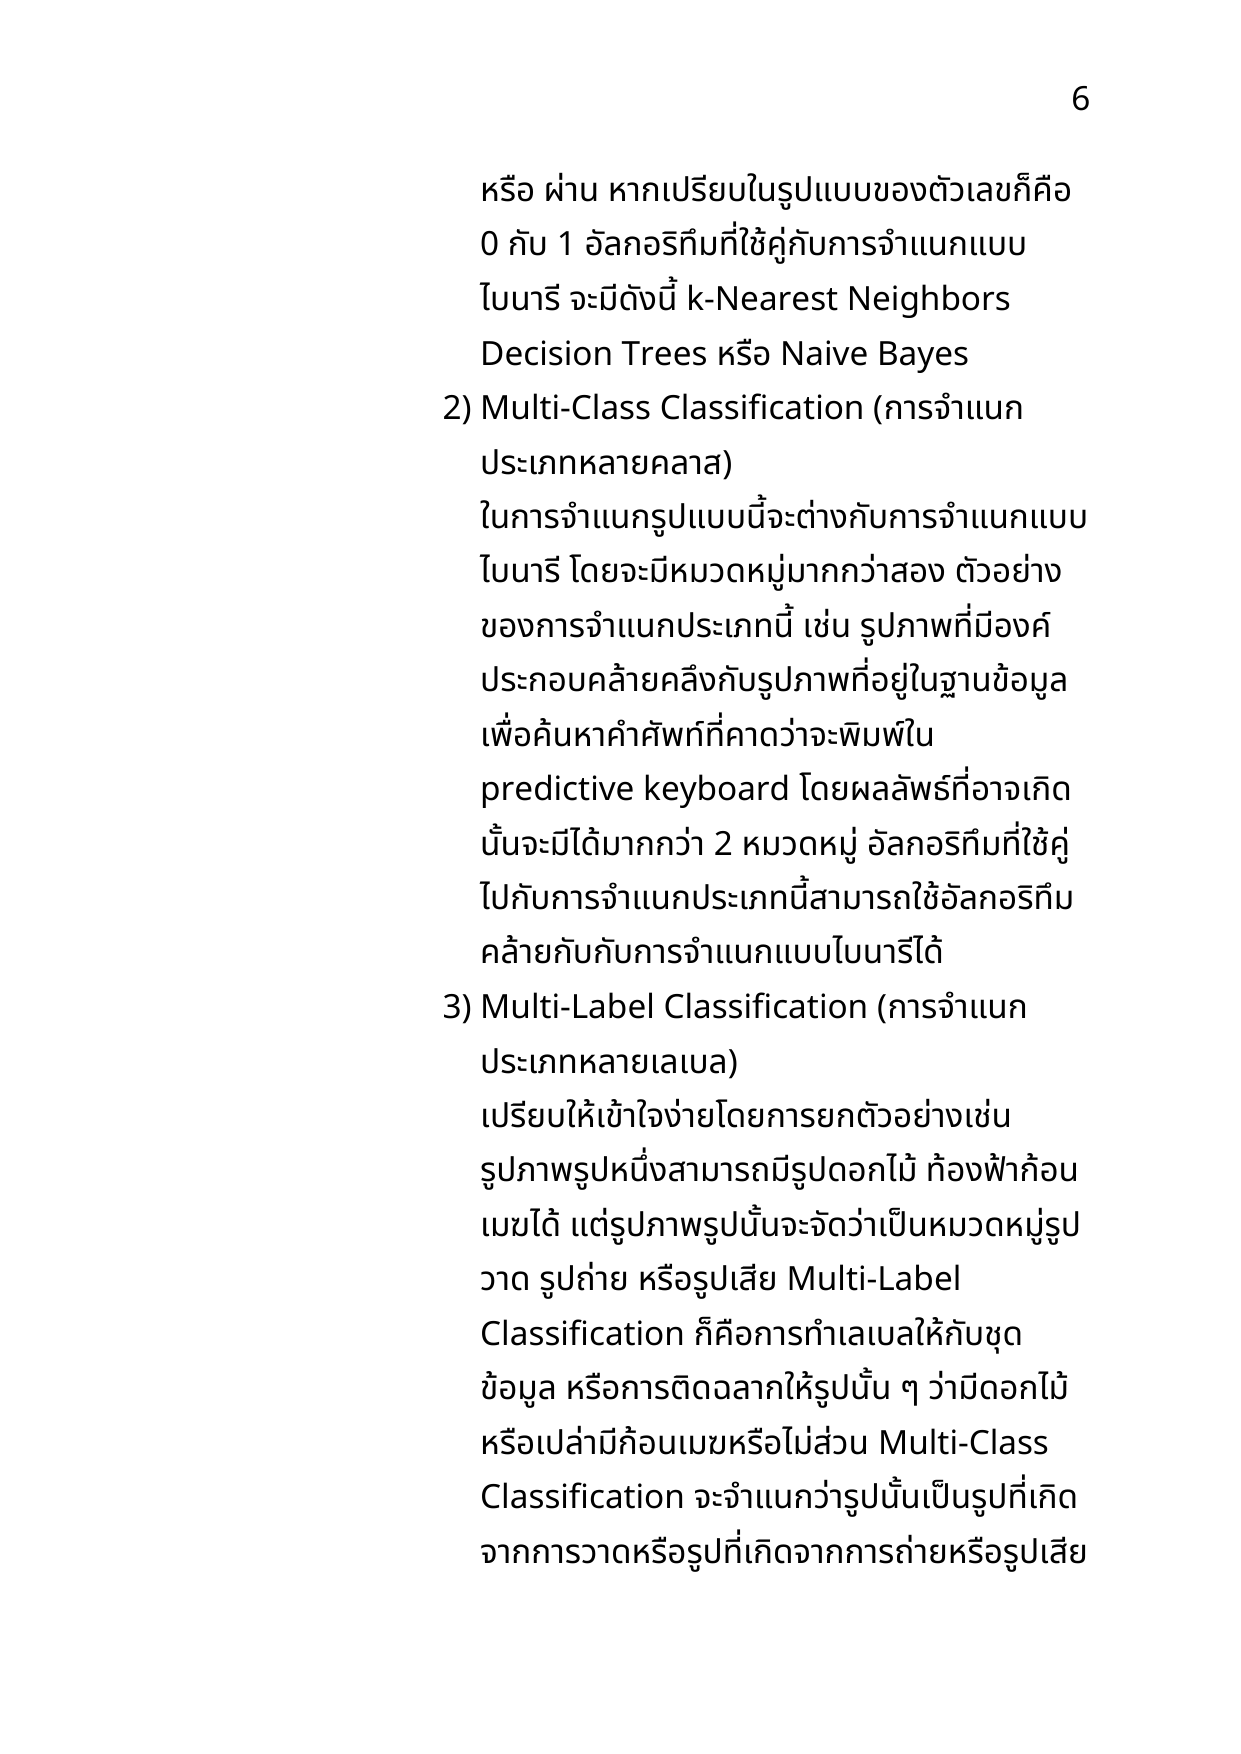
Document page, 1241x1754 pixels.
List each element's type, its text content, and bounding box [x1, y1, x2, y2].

list Multi-Class Classification (การจำแนกประเภทหลายคลาส) [442, 384, 1090, 489]
list ในการจำแนกรูปแบบนี้จะต่างกับการจำแนกแบบไบนารี โดยจะมีหมวดหมู่มากกว่าสอง ตัวอย่างของการจำแนกประเภทนี้ เช่น รูปภาพที่มีองค์ประกอบคล้ายคลึงกับรูปภาพที่อยู่ในฐานข้อมูลเพื่อค้นหาคำศัพท์ที่คาดว่าจะพิมพ์ใน predictive keyboard โดยผลลัพธ์ที่อาจเกิดนั้นจะมีได้มากกว่า 2 หมวดหมู่ อัลกอริทึมที่ใช้คู่ไปกับการจำแนกประเภทนี้สามารถใช้อัลกอริทึมคล้ายกับกับการจำแนกแบบไบนารีได้ [480, 493, 1090, 979]
list เปรียบให้เข้าใจง่ายโดยการยกตัวอย่างเช่น รูปภาพรูปหนึ่งสามารถมีรูปดอกไม้ ท้องฟ้าก้อนเมฆได้ แต่รูปภาพรูปนั้นจะจัดว่าเป็นหมวดหมู่รูปวาด รูปถ่าย หรือรูปเสีย Multi-Label Classification ก็คือการทำเลเบลให้กับชุดข้อมูล หรือการติดฉลากให้รูปนั้น ๆ ว่ามีดอกไม้หรือเปล่ามีก้อนเมฆหรือไม่ส่วน Multi-Class Classification จะจำแนกว่ารูปนั้นเป็นรูปที่เกิดจากการวาดหรือรูปที่เกิดจากการถ่ายหรือรูปเสีย [480, 1092, 1090, 1578]
list Multi-Label Classification (การจำแนกประเภทหลายเลเบล) [442, 983, 1090, 1088]
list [480, 166, 1090, 380]
